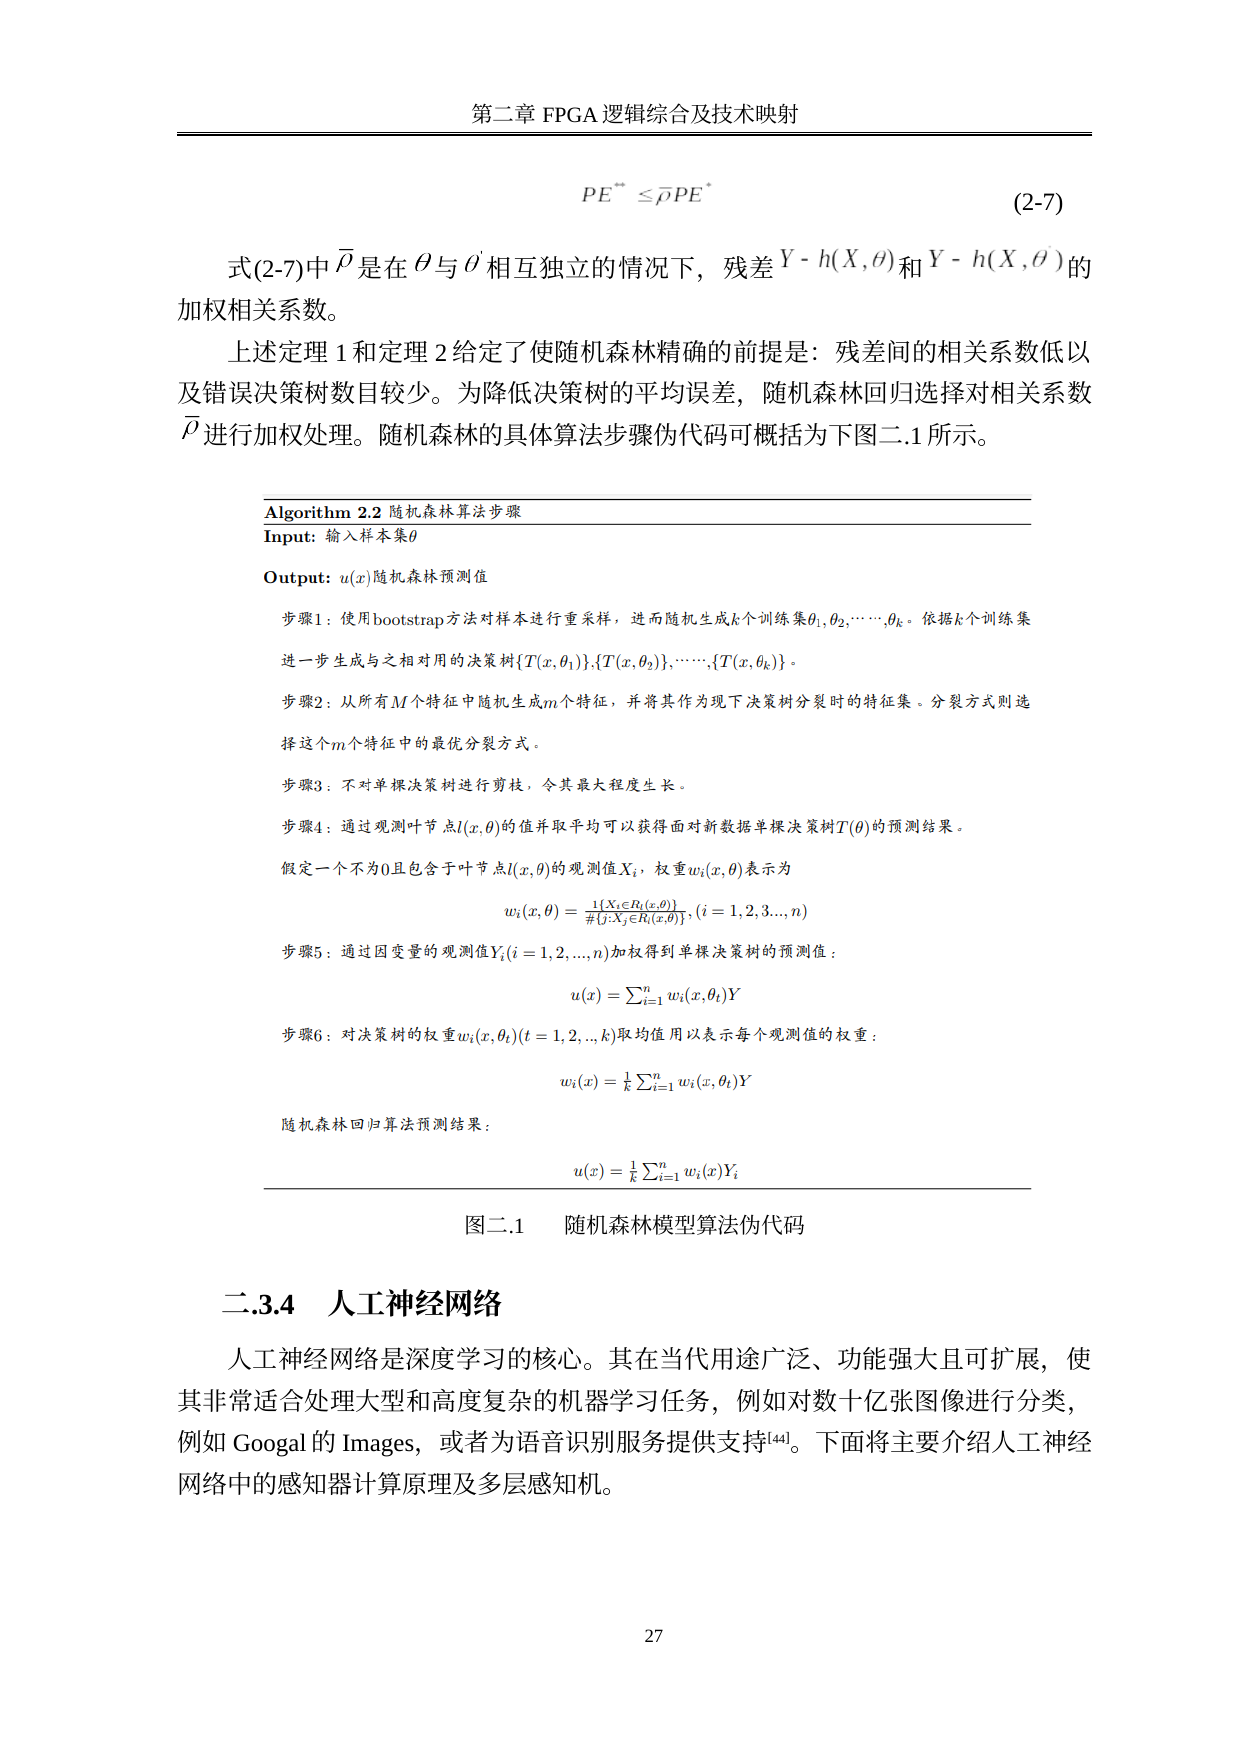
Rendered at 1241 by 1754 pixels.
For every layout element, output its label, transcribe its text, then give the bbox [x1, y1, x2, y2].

text 上述定理1和定理2给定了使随机森林精确的前提是：残差间的相关系数低以及错误决策树数目较少。为降低决策树的平均误差，随机森林回归选择对相关系数进行加权处理。随机森林的具体算法步骤伪代码可概括为下图2.23所示。 [177, 328, 1092, 453]
picture [262, 494, 1033, 1197]
subtitle 人工神经网络 [222, 1281, 1092, 1323]
text 随机森林模型算法伪代码 [177, 1209, 1092, 1240]
text 式(2-7)中是在与相互独立的情况下，残差和的加权相关系数。 [177, 244, 1092, 328]
text (2-7) [177, 177, 1092, 216]
text 人工神经网络是深度学习的核心。其在当代用途广泛、功能强大且可扩展，使其非常适合处理大型和高度复杂的机器学习任务，例如对数十亿张图像进行分类，例如Googal的Images，或者为语音识别服务提供支持[44]。下面将主要介绍人工神经网络中的感知器计算原理及多层感知机。 [177, 1335, 1092, 1502]
